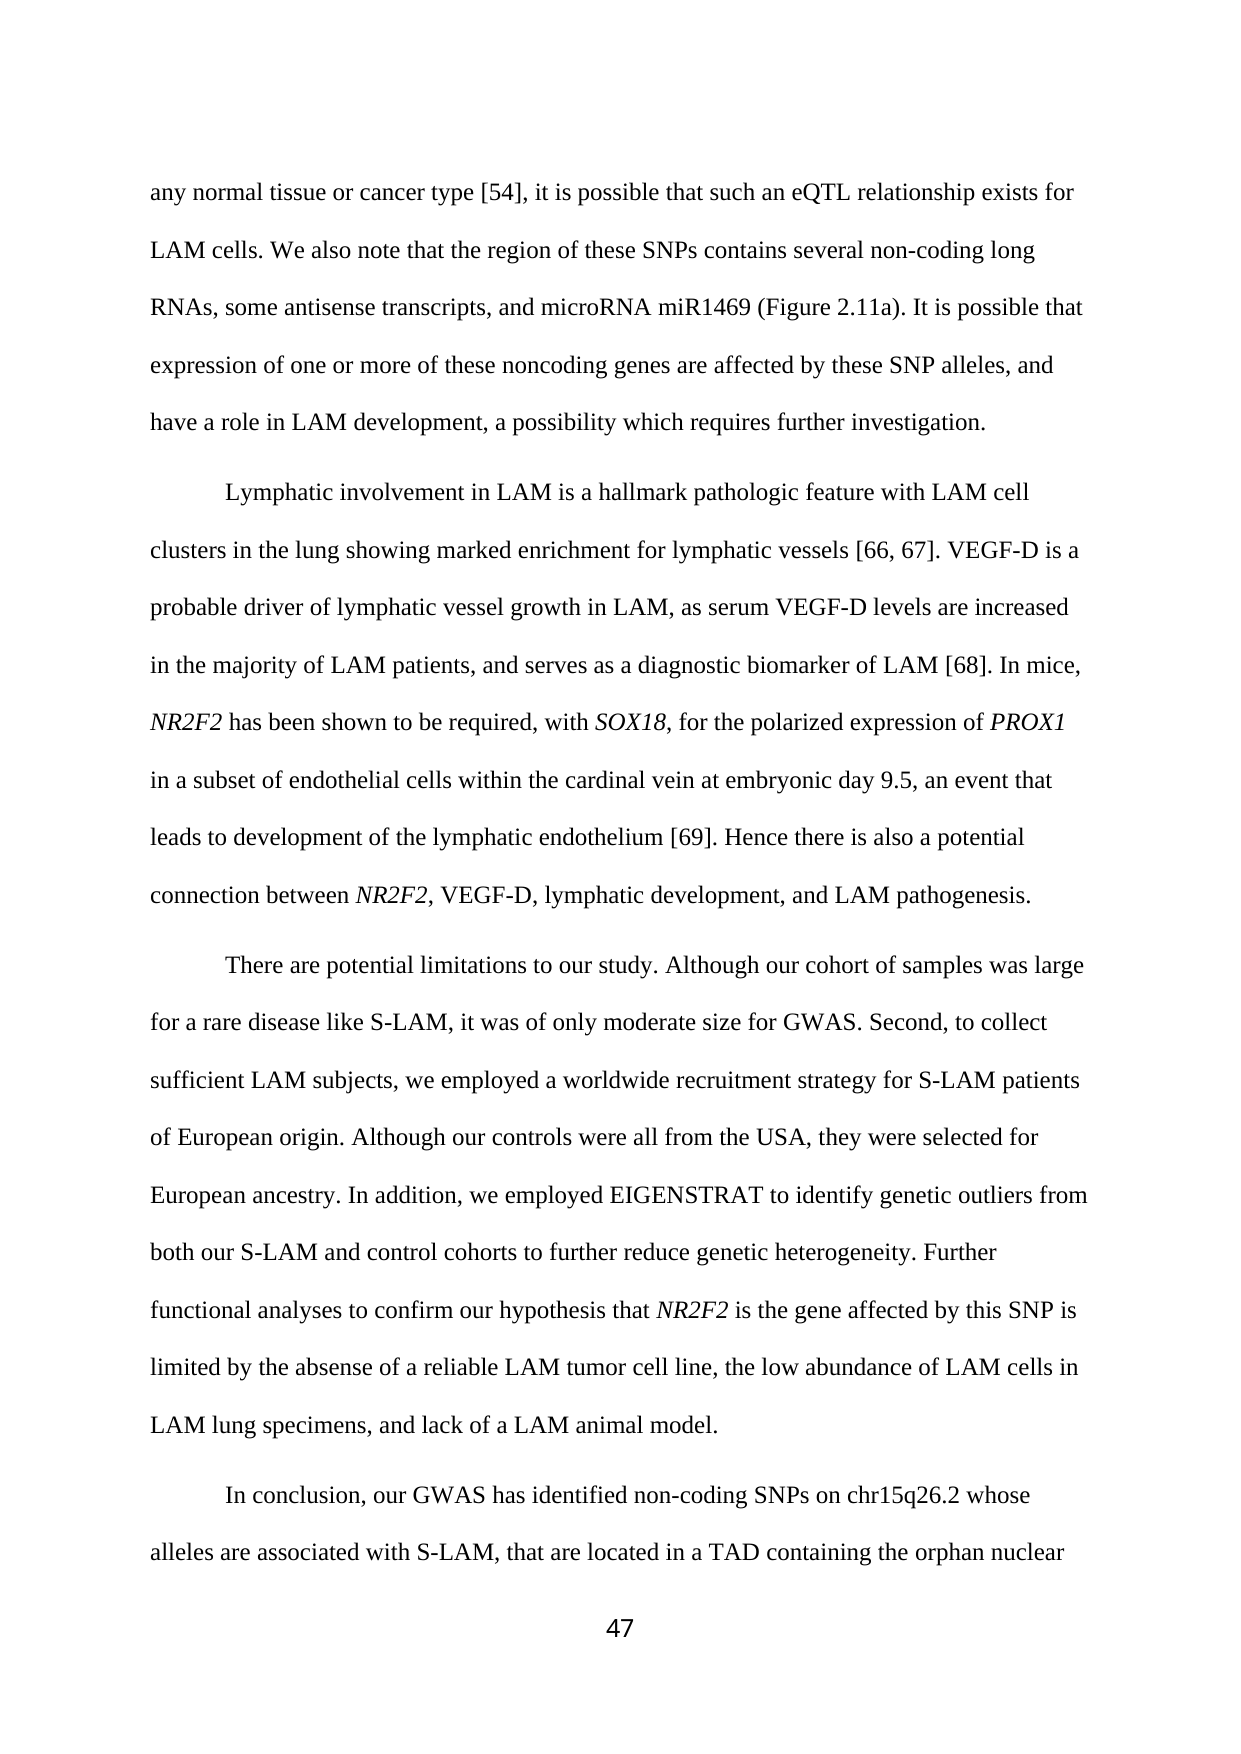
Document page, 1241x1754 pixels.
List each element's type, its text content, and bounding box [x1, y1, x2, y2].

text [150, 1480, 1090, 1566]
text There are potential limitations to our study. Although our cohort of samples was large for a rare disease like S-LAM, it was of only moderate size for GWAS. Second, to collect sufficient LAM subjects, we employed a worldwide recruitment strategy for S-LAM patients of European origin. Although our controls were all from the USA, they were selected for European ancestry. In addition, we employed EIGENSTRAT to identify genetic outliers from both our S-LAM and control cohorts to further reduce genetic heterogeneity. Further functional analyses to confirm our hypothesis that NR2F2 is the gene affected by this SNP is limited by the absense of a reliable LAM tumor cell line, the low abundance of LAM cells in LAM lung specimens, and lack of a LAM animal model. [150, 950, 1090, 1438]
text Lymphatic involvement in LAM is a hallmark pathologic feature with LAM cell clusters in the lung showing marked enrichment for lymphatic vessels [66, 67]. VEGF-D is a probable driver of lymphatic vessel growth in LAM, as serum VEGF-D levels are increased in the majority of LAM patients, and serves as a diagnostic biomarker of LAM [68]. In mice, NR2F2 has been shown to be required, with SOX18, for the polarized expression of PROX1 in a subset of endothelial cells within the cardinal vein at embryonic day 9.5, an event that leads to development of the lymphatic endothelium [69]. Hence there is also a potential connection between NR2F2, VEGF-D, lymphatic development, and LAM pathogenesis. [150, 477, 1090, 908]
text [150, 177, 1090, 436]
